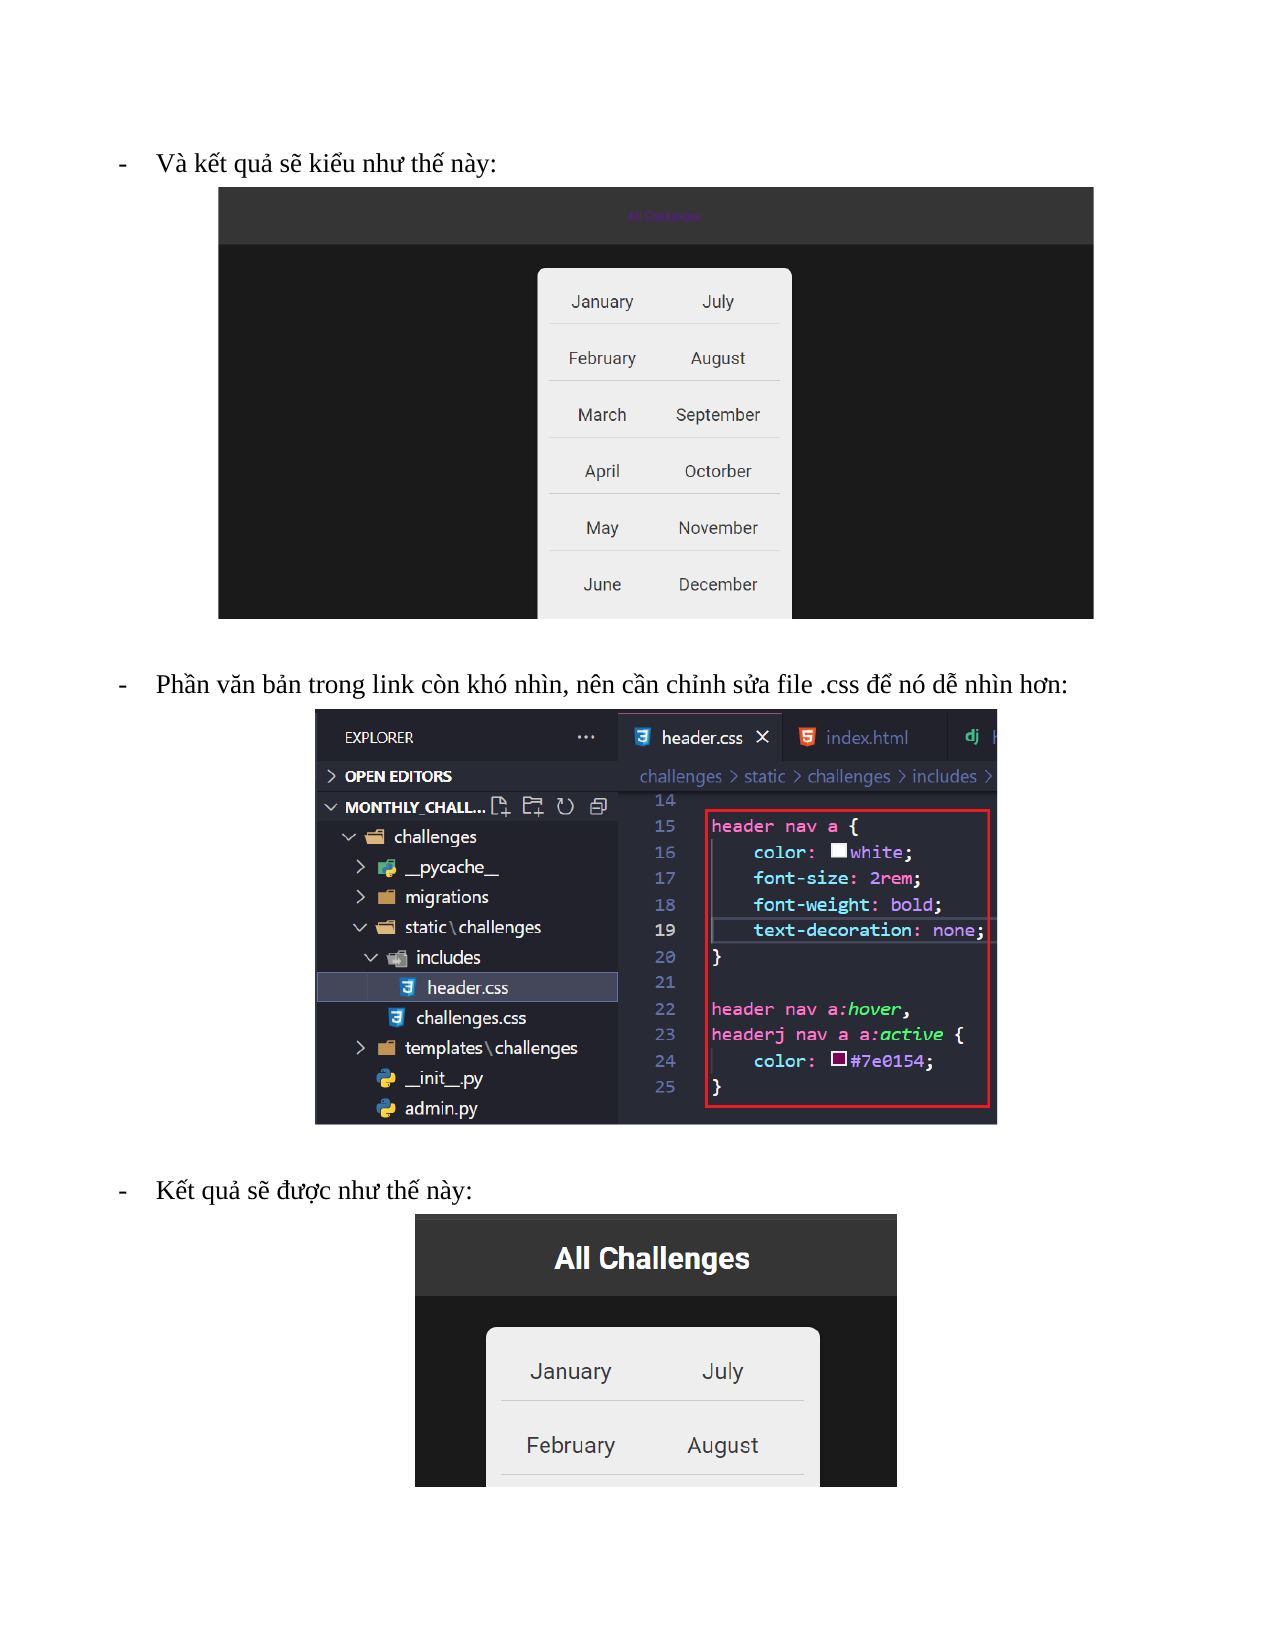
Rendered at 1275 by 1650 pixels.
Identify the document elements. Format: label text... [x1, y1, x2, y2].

picture [218, 187, 1094, 619]
list Phần văn bản trong link còn khó nhìn, nên cần chỉnh sửa file .css để nó dễ nhìn hơn: [118, 668, 1156, 699]
list Kết quả sẽ được như thế này: [118, 1174, 1156, 1205]
picture [314, 708, 998, 1125]
list Và kết quả sẽ kiểu như thế này: [118, 147, 1156, 178]
picture [415, 1214, 897, 1487]
